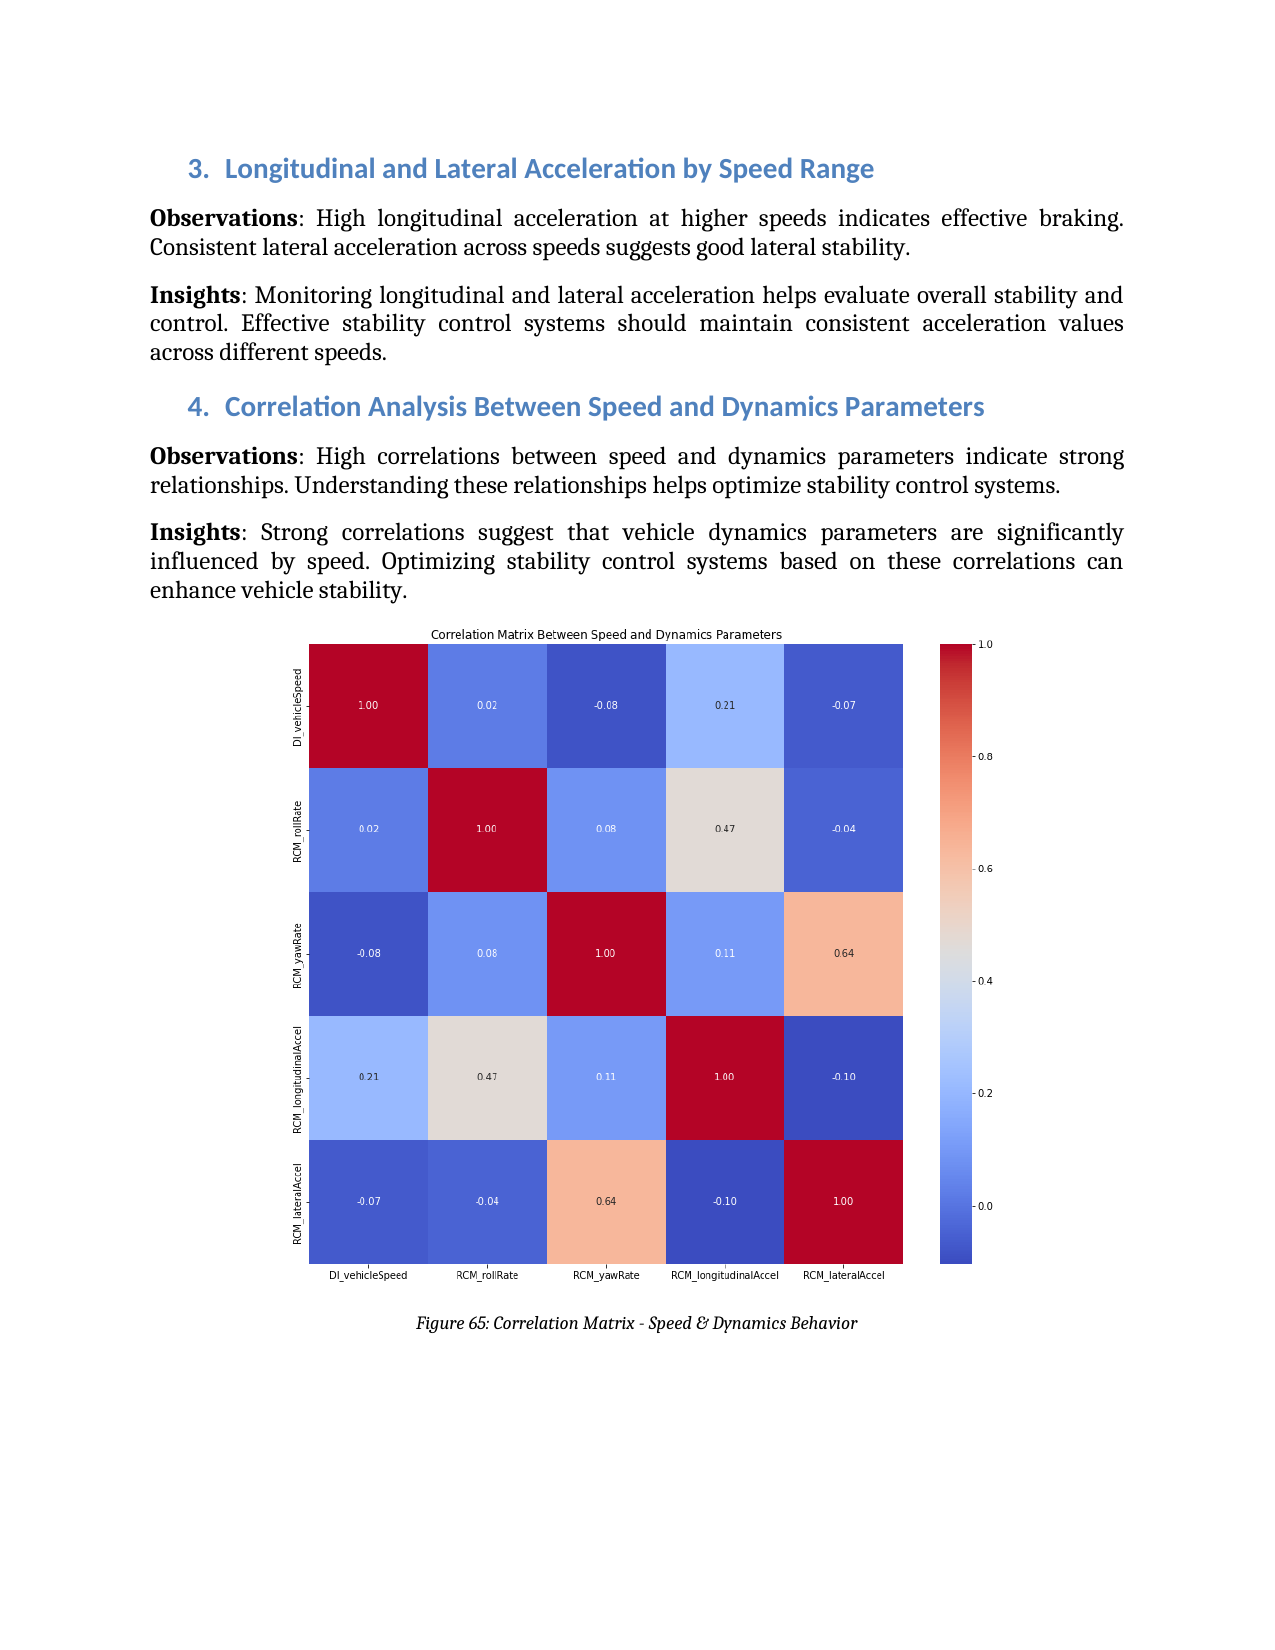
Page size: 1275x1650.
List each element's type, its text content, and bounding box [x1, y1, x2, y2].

text Observations: High correlations between speed and dynamics parameters indicate strong relationships. Understanding these relationships helps optimize stability control systems. [150, 442, 1125, 499]
text Insights: Strong correlations suggest that vehicle dynamics parameters are significantly influenced by speed. Optimizing stability control systems based on these correlations can enhance vehicle stability. [150, 518, 1125, 604]
subtitle Longitudinal and Lateral Acceleration by Speed Range [187, 150, 1125, 186]
text Insights: Monitoring longitudinal and lateral acceleration helps evaluate overall stability and control. Effective stability control systems should maintain consistent acceleration values across different speeds. [150, 281, 1125, 367]
subtitle Correlation Analysis Between Speed and Dynamics Parameters [187, 388, 1125, 423]
picture [275, 623, 1000, 1294]
text Observations: High longitudinal acceleration at higher speeds indicates effective braking. Consistent lateral acceleration across speeds suggests good lateral stability. [150, 204, 1125, 262]
